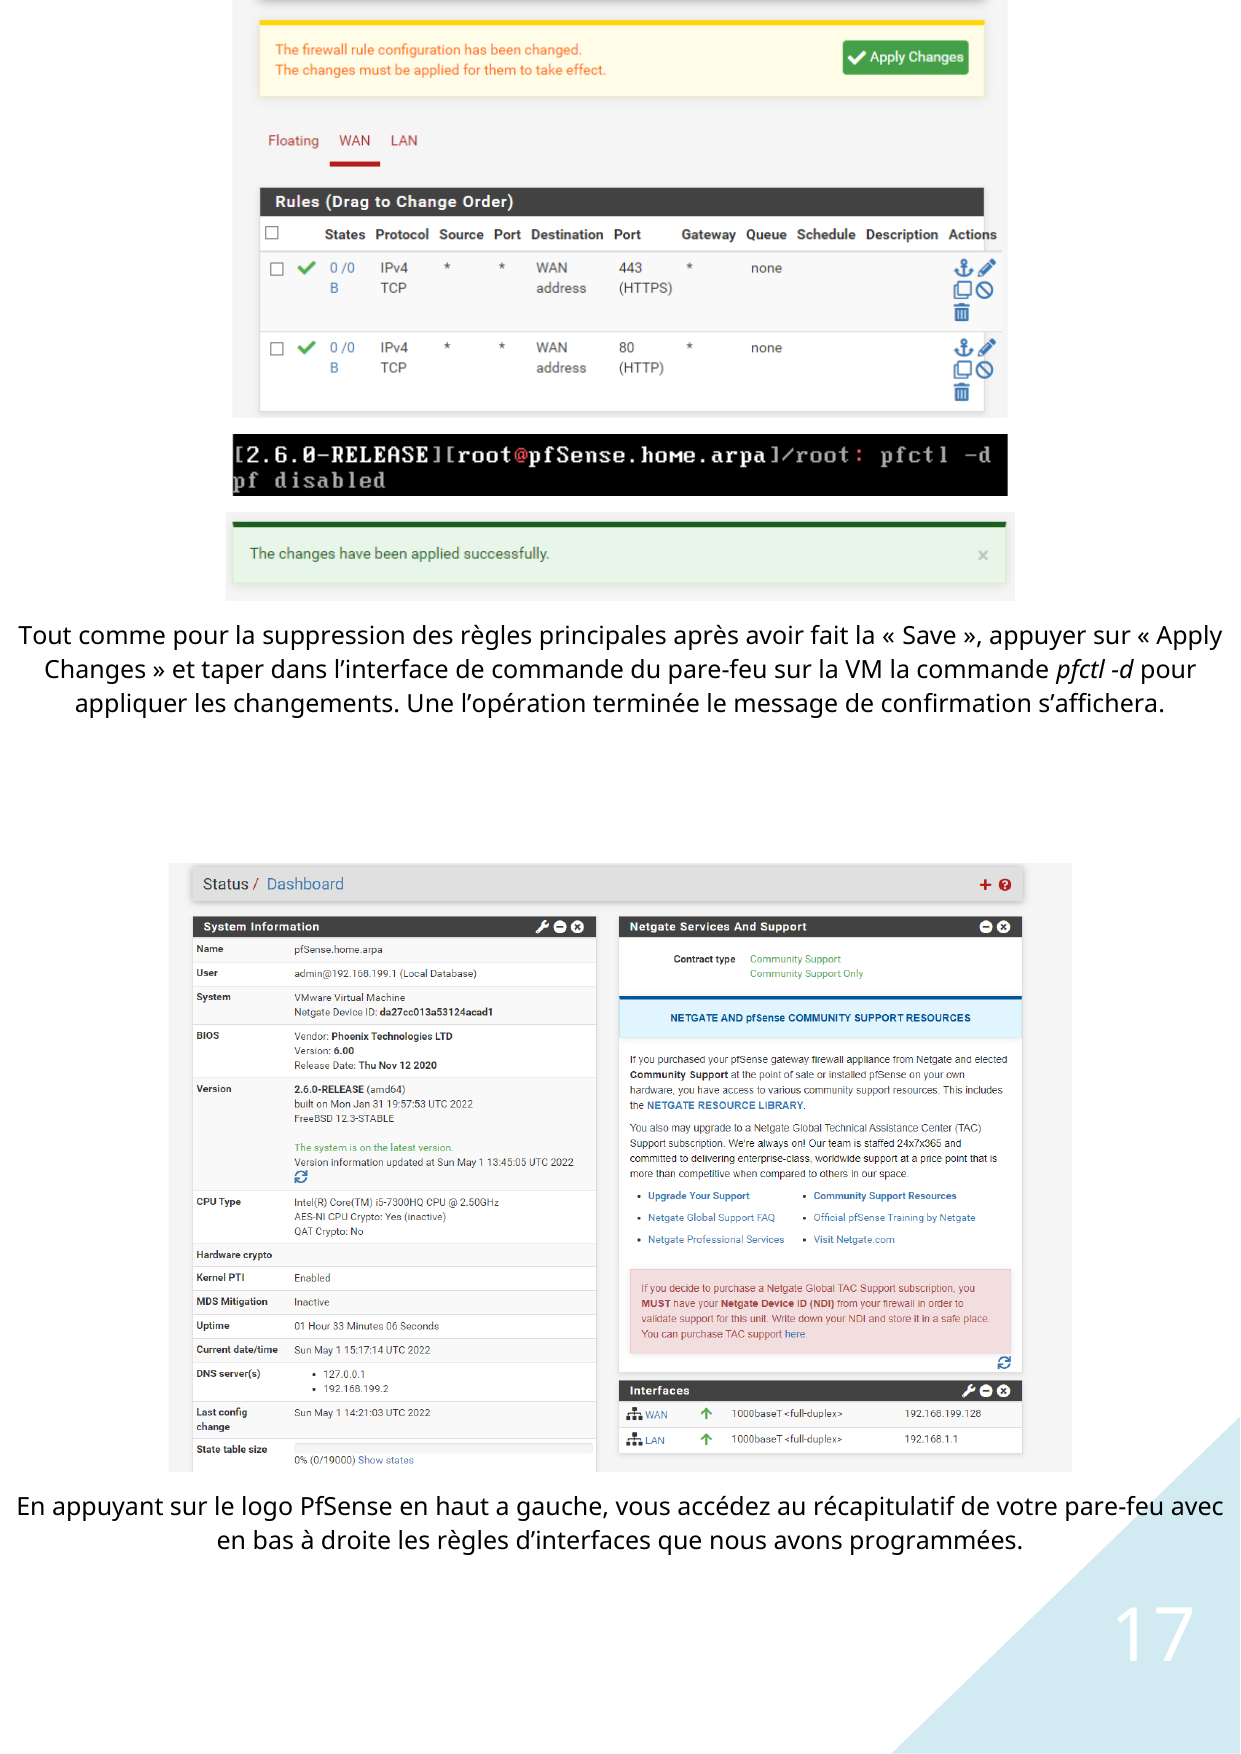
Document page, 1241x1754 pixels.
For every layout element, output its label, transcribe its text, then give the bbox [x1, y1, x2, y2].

picture [168, 863, 1072, 1472]
picture [232, 0, 1008, 418]
picture [232, 434, 1008, 496]
picture [225, 512, 1015, 601]
text Tout comme pour la suppression des règles principales après avoir fait la « Save », appuyer sur « Apply Changes » et taper dans l’interface de commande du pare-feu sur la VM la commande pfctl -d pour appliquer les changements. Une l’opération terminée le message de confirmation s’affichera. [12, 618, 1228, 720]
text En appuyant sur le logo PfSense en haut a gauche, vous accédez au récapitulatif de votre pare-feu avec en bas à droite les règles d’interfaces que nous avons programmées. [12, 1489, 1228, 1557]
